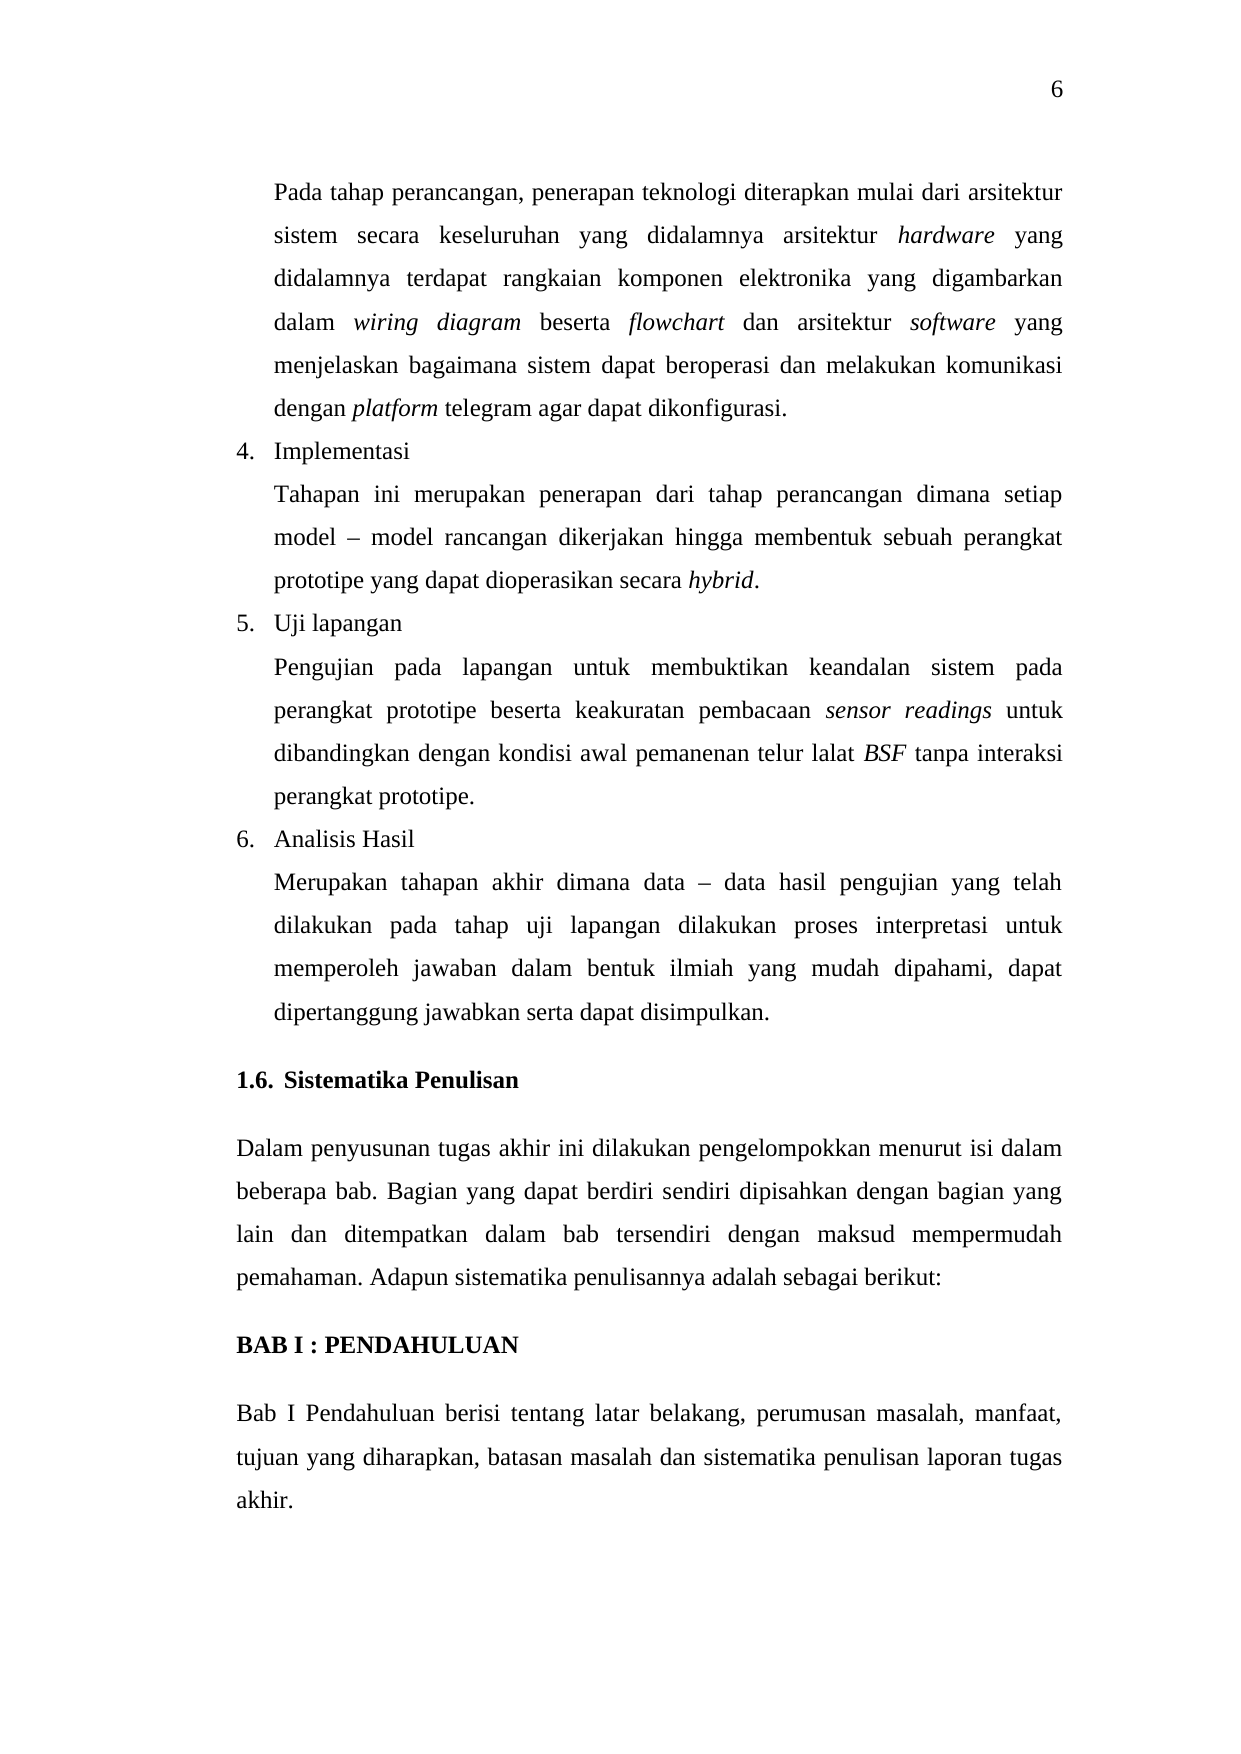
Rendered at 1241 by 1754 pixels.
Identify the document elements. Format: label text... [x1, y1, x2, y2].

list Merupakan tahapan akhir dimana data – data hasil pengujian yang telah dilakukan pada tahap uji lapangan dilakukan proses interpretasi untuk memperoleh jawaban dalam bentuk ilmiah yang mudah dipahami, dapat dipertanggung jawabkan serta dapat disimpulkan. [274, 867, 1063, 1025]
list Analisis Hasil [236, 824, 1063, 853]
list Sistematika Penulisan [236, 1065, 1063, 1093]
list Tahapan ini merupakan penerapan dari tahap perancangan dimana setiap model – model rancangan dikerjakan hingga membentuk sebuah perangkat prototipe yang dapat dioperasikan secara hybrid. [274, 479, 1063, 594]
list Pengujian pada lapangan untuk membuktikan keandalan sistem pada perangkat prototipe beserta keakuratan pembacaan sensor readings untuk dibandingkan dengan kondisi awal pemanenan telur lalat BSF tanpa interaksi perangkat prototipe. [274, 652, 1063, 810]
list Implementasi [236, 436, 1063, 465]
list Pada tahap perancangan, penerapan teknologi diterapkan mulai dari arsitektur sistem secara keseluruhan yang didalamnya arsitektur hardware yang didalamnya terdapat rangkaian komponen elektronika yang digambarkan dalam wiring diagram beserta flowchart dan arsitektur software yang menjelaskan bagaimana sistem dapat beroperasi dan melakukan komunikasi dengan platform telegram agar dapat dikonfigurasi. [274, 177, 1063, 422]
text Dalam penyusunan tugas akhir ini dilakukan pengelompokkan menurut isi dalam beberapa bab. Bagian yang dapat berdiri sendiri dipisahkan dengan bagian yang lain dan ditempatkan dalam bab tersendiri dengan maksud mempermudah pemahaman. Adapun sistematika penulisannya adalah sebagai berikut: [236, 1133, 1063, 1291]
text Bab I Pendahuluan berisi tentang latar belakang, perumusan masalah, manfaat, tujuan yang diharapkan, batasan masalah dan sistematika penulisan laporan tugas akhir. [236, 1398, 1063, 1513]
text BAB I : PENDAHULUAN [236, 1330, 1063, 1359]
list Uji lapangan [236, 608, 1063, 637]
